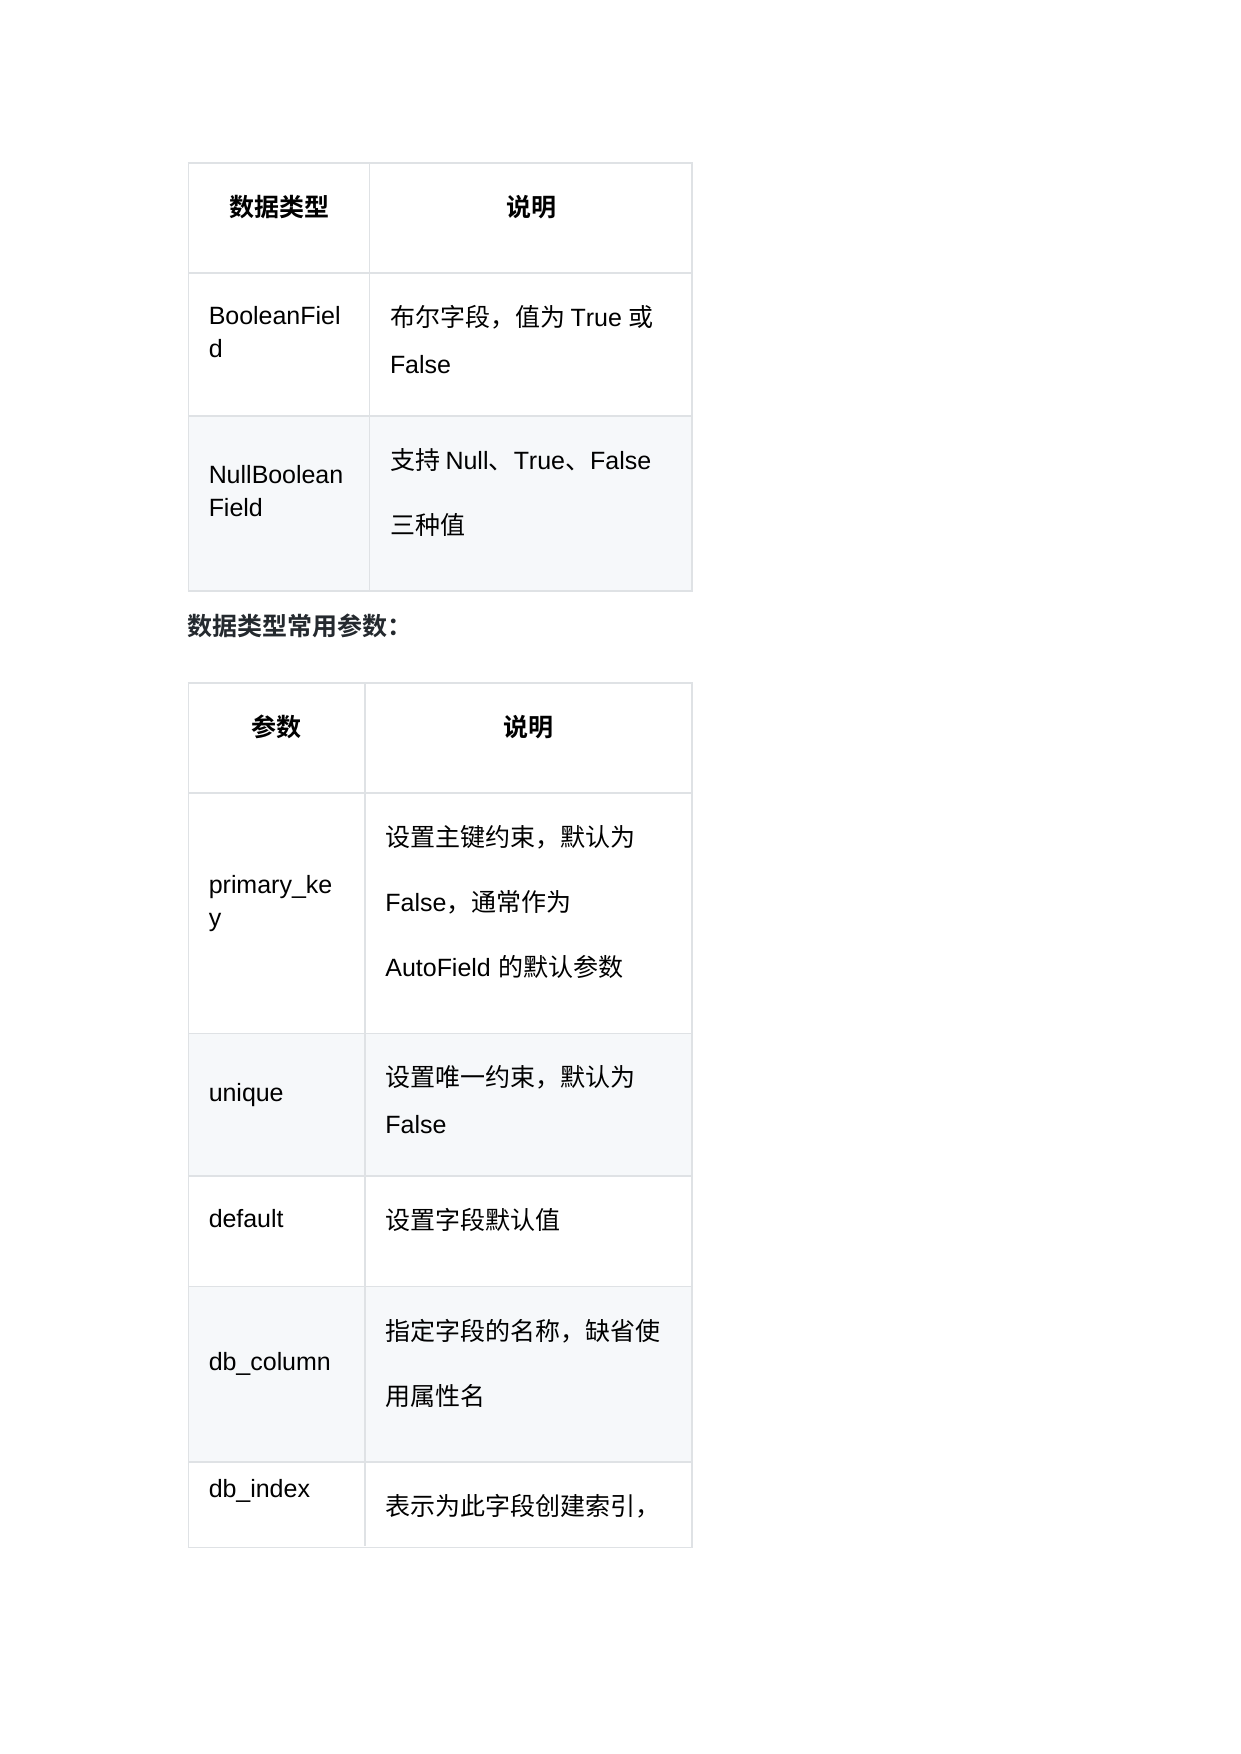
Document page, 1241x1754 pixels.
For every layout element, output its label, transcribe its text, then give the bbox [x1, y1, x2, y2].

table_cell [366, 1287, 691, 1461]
text 数据类型常用参数： [187, 592, 1053, 657]
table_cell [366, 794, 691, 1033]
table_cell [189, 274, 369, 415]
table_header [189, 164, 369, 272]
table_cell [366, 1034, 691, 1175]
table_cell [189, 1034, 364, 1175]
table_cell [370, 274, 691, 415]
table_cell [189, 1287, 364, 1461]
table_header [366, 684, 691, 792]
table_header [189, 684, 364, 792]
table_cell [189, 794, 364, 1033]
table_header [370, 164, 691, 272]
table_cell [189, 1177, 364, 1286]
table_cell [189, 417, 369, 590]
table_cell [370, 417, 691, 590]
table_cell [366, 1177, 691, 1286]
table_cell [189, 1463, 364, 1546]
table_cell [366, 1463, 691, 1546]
